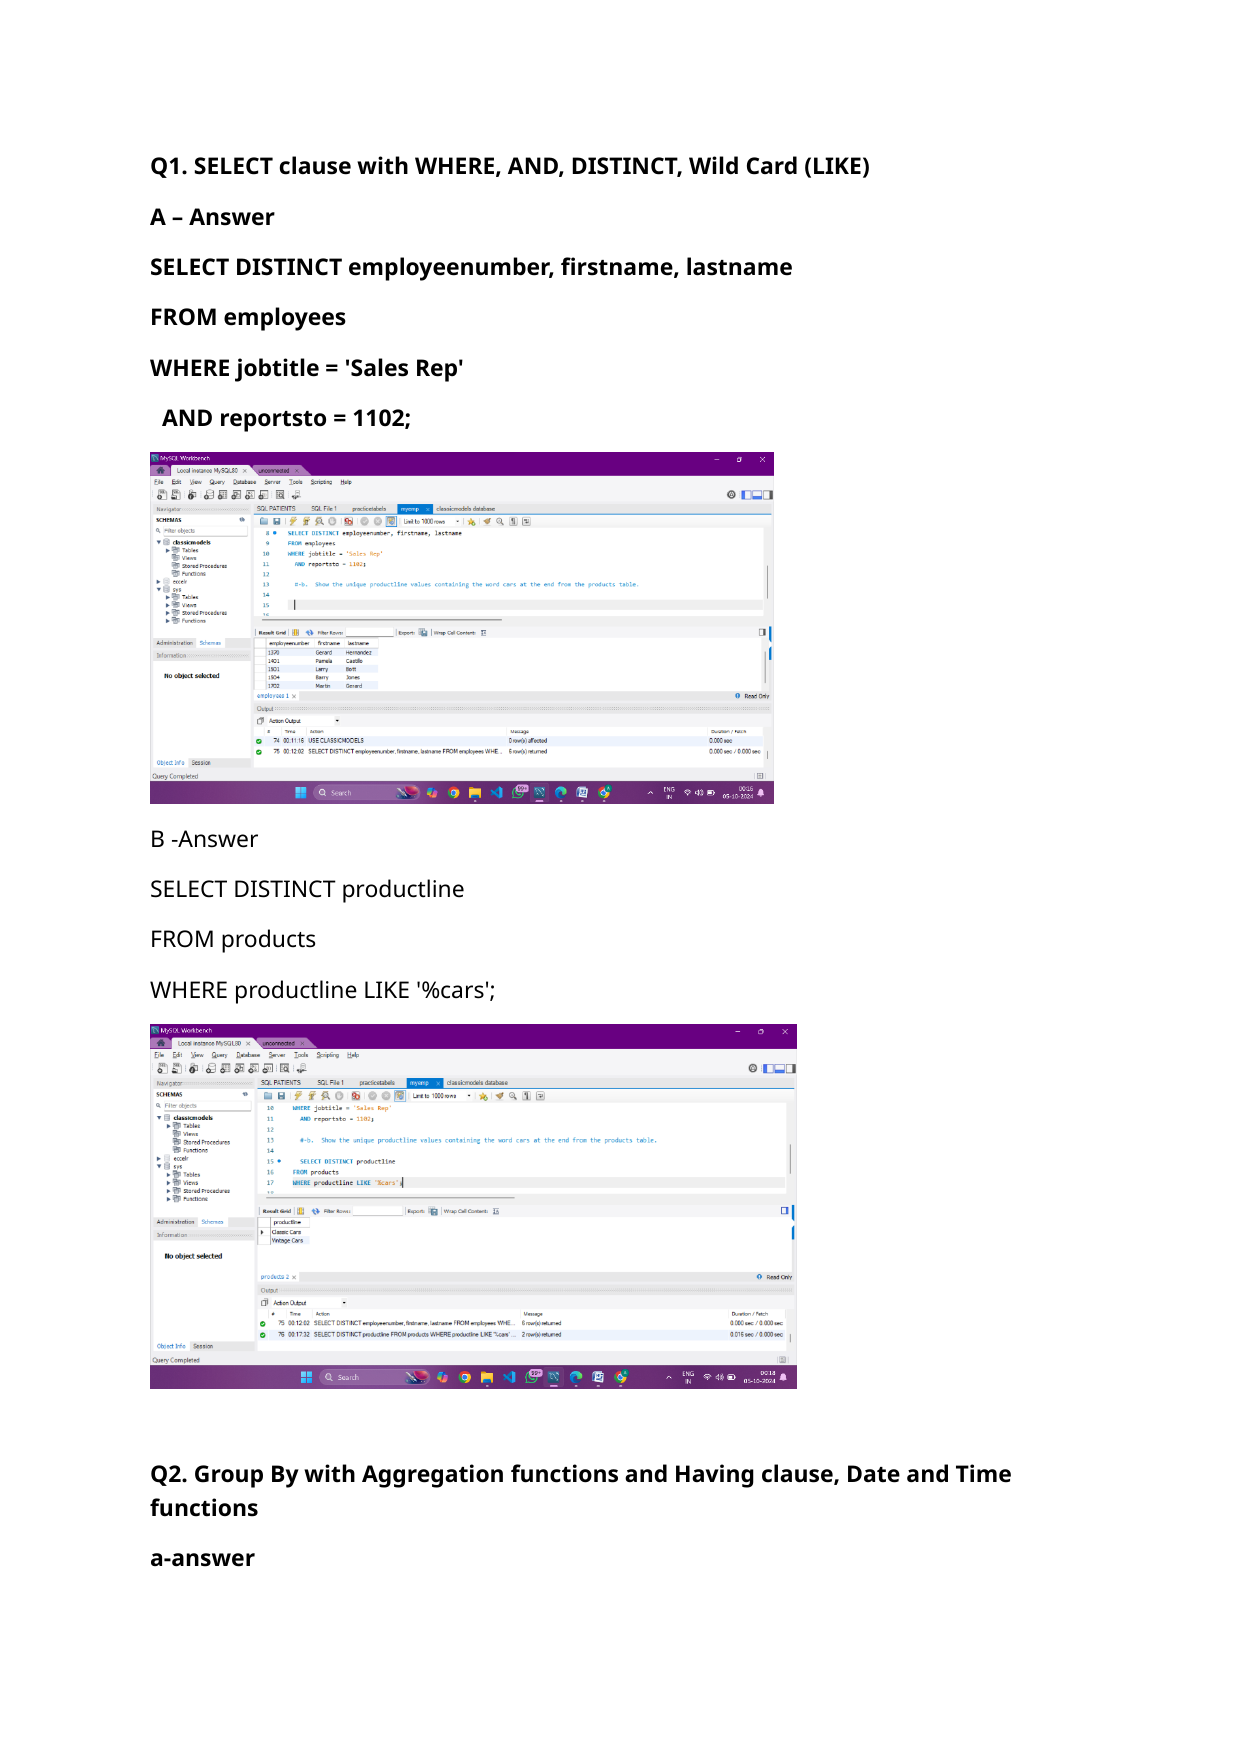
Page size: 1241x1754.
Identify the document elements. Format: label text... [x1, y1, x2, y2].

text FROM employees [150, 301, 1090, 332]
text A – Answer [150, 200, 1090, 232]
text WHERE jobtitle = 'Sales Rep' [150, 352, 1090, 383]
text WHERE productline LIKE '%cars'; [150, 974, 1090, 1005]
text SELECT DISTINCT employeenumber, firstname, lastname [150, 251, 1090, 282]
picture [150, 452, 774, 804]
text B -Answer [150, 823, 1090, 854]
text Q1. SELECT clause with WHERE, AND, DISTINCT, Wild Card (LIKE) [150, 150, 1090, 181]
text a-answer [150, 1542, 1090, 1573]
picture [150, 1024, 797, 1389]
text SELECT DISTINCT productline [150, 873, 1090, 904]
text FROM products [150, 923, 1090, 955]
text AND reportsto = 1102; [150, 402, 1090, 433]
text Q2. Group By with Aggregation functions and Having clause, Date and Time functions [150, 1458, 1090, 1523]
